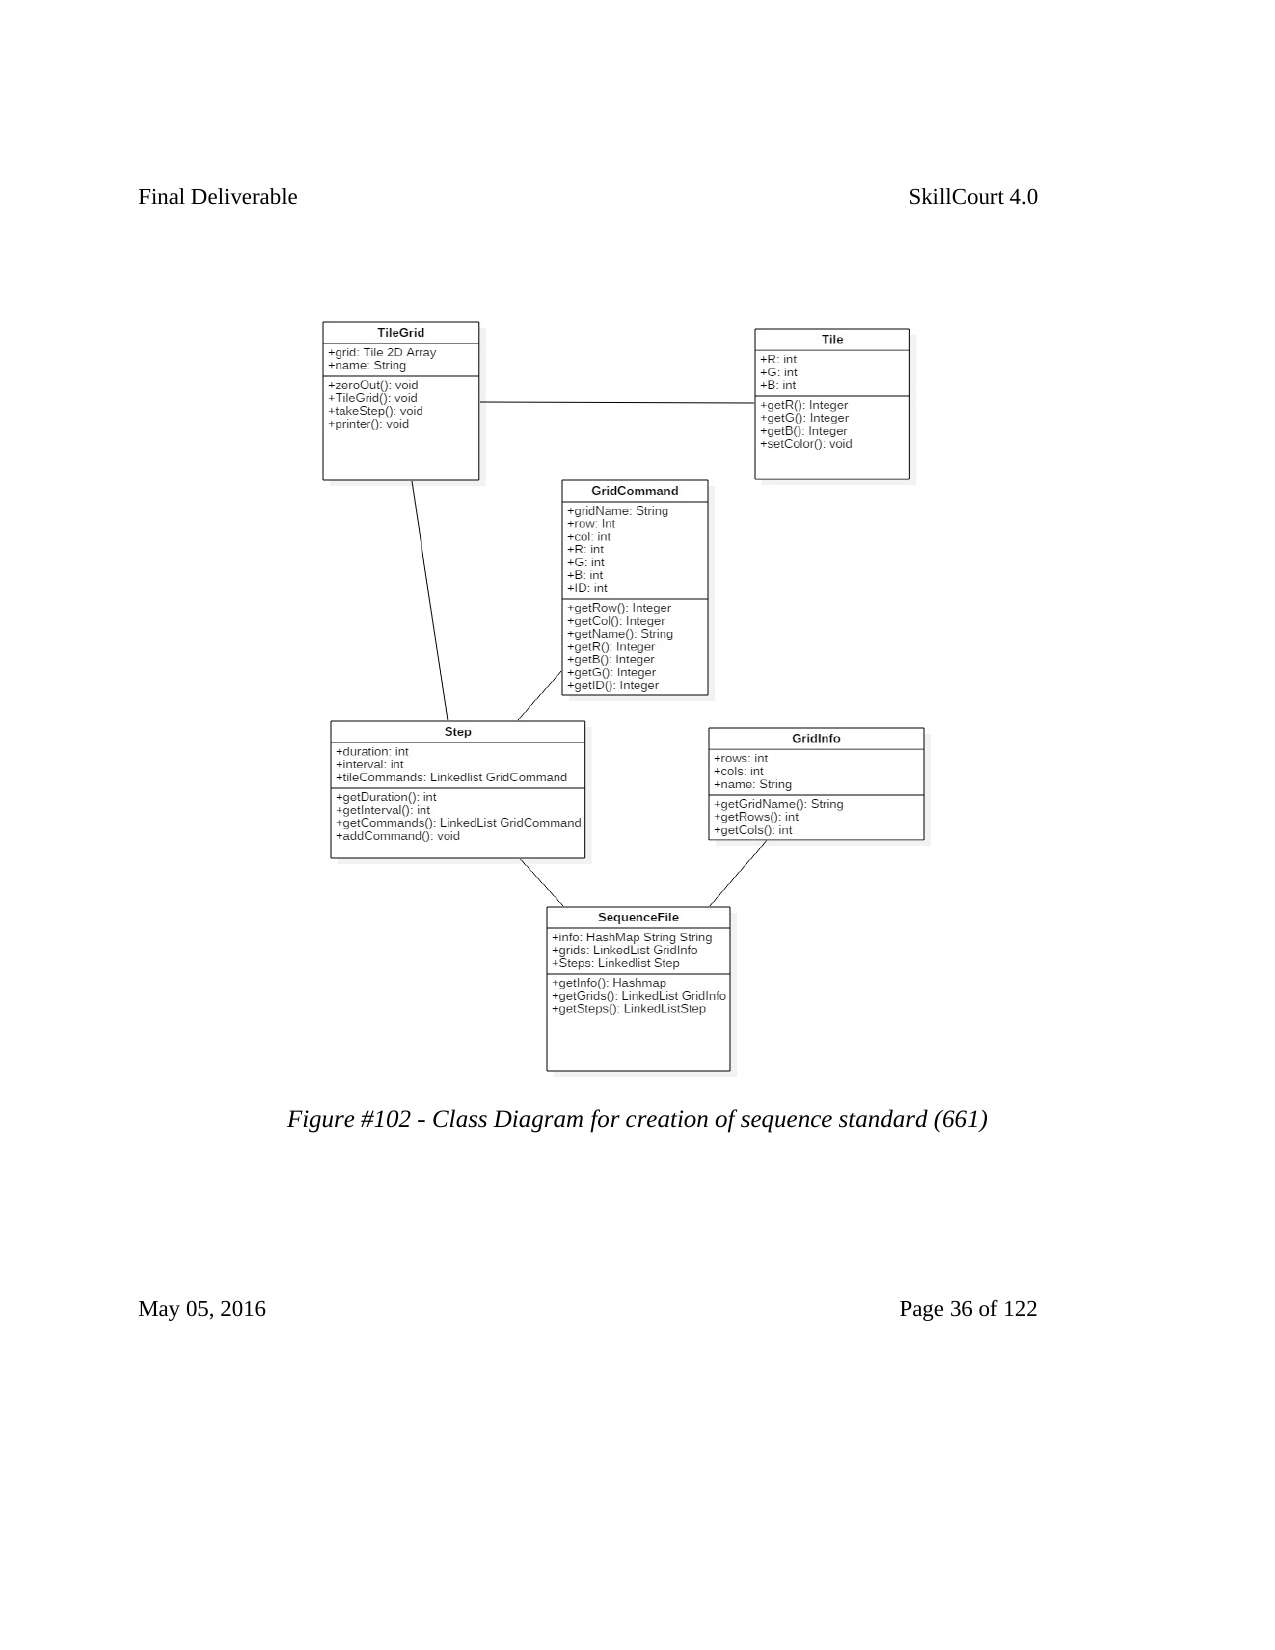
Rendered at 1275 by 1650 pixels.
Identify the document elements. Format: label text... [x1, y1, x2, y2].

picture [313, 313, 962, 1105]
text Figure #102 - Class Diagram for creation of sequence standard (661) [150, 1104, 1125, 1133]
